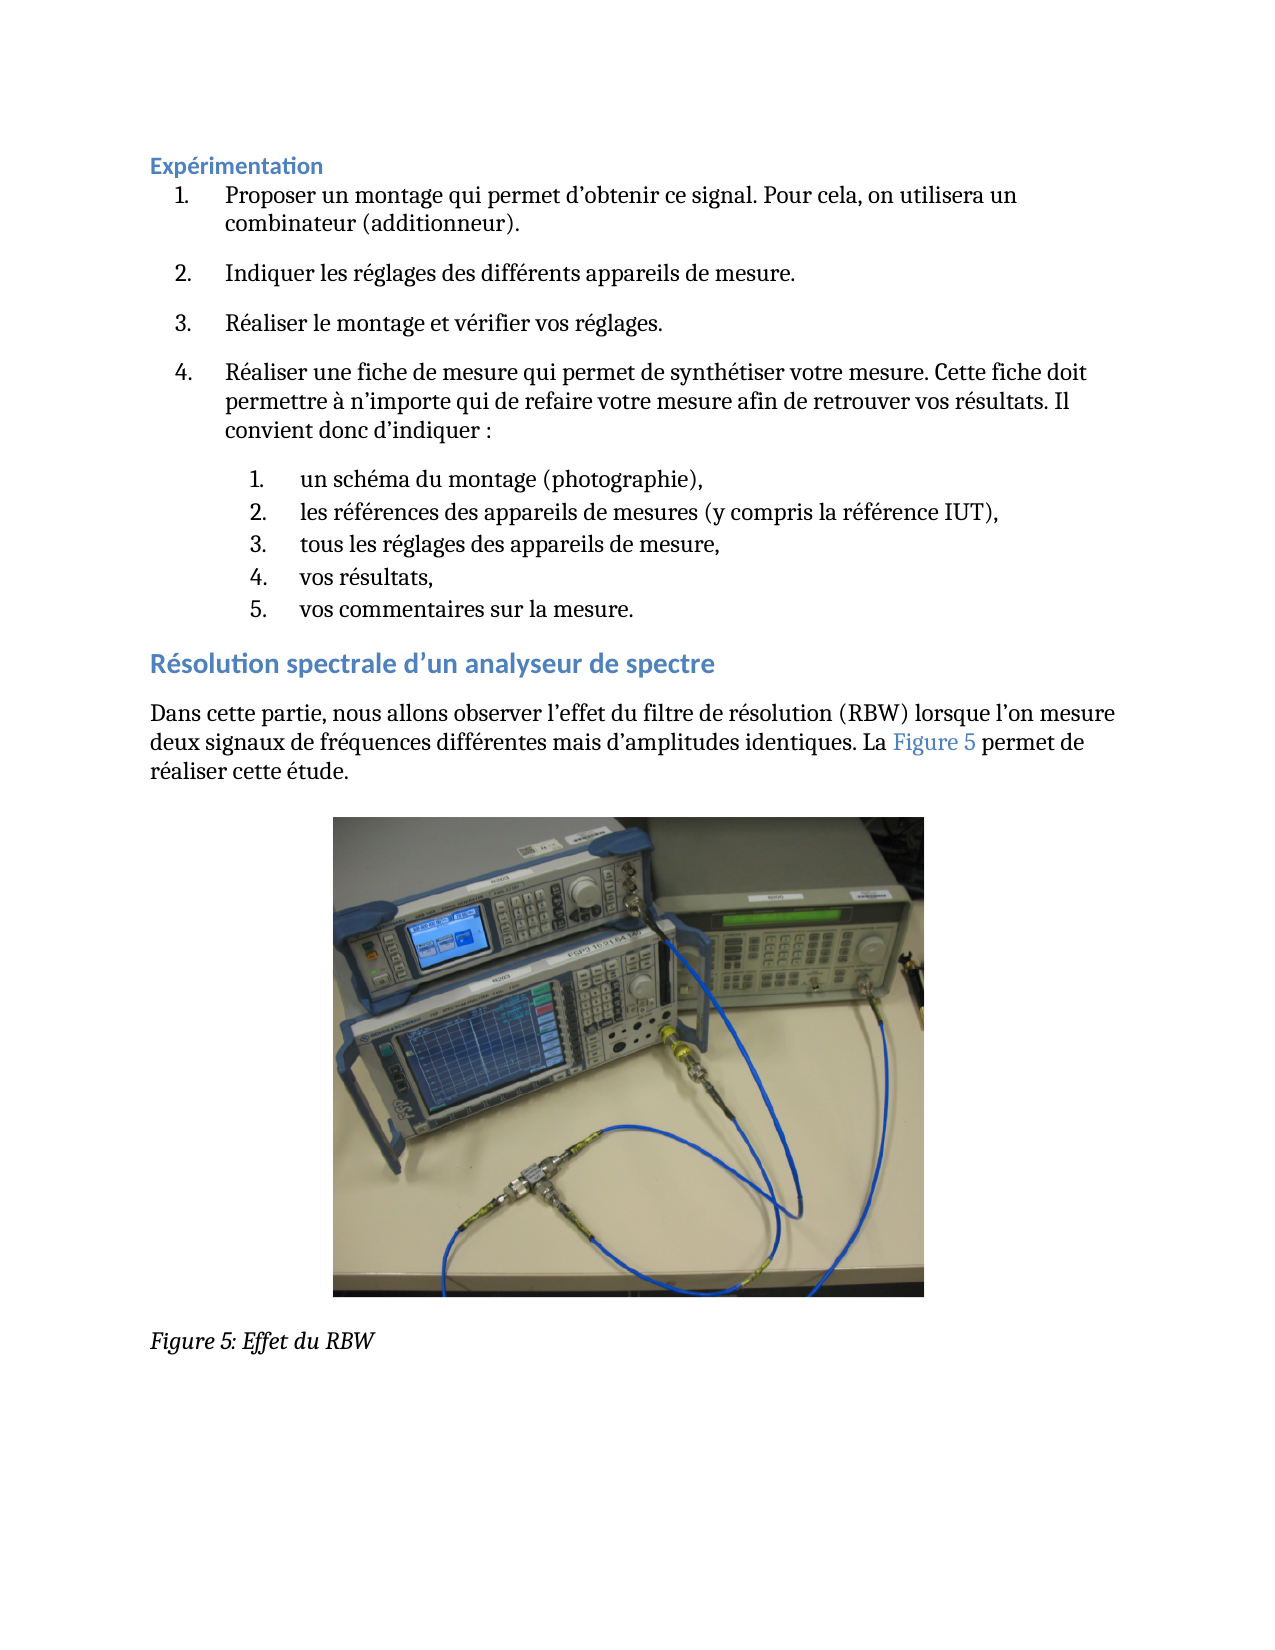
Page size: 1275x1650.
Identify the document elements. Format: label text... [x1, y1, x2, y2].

list vos résultats, [250, 563, 1125, 591]
subtitle Expérimentation [150, 150, 1125, 181]
list les références des appareils de mesures (y compris la référence IUT), [250, 498, 1125, 526]
list Réaliser une fiche de mesure qui permet de synthétiser votre mesure. Cette fiche doit permettre à n’importe qui de refaire votre mesure afin de retrouver vos résultats. Il convient donc d’indiquer : [175, 358, 1125, 444]
list Indiquer les réglages des différents appareils de mesure. [175, 259, 1125, 288]
list vos commentaires sur la mesure. [250, 595, 1125, 624]
picture [320, 807, 933, 1306]
list Réaliser le montage et vérifier vos réglages. [175, 308, 1125, 337]
list un schéma du montage (photographie), [250, 465, 1125, 494]
list Proposer un montage qui permet d’obtenir ce signal. Pour cela, on utilisera un combinateur (additionneur). [175, 181, 1125, 238]
table_header Figure 5: Effet du RBW [139, 804, 1114, 1368]
list tous les réglages des appareils de mesure, [250, 530, 1125, 559]
subtitle Résolution spectrale d’un analyseur de spectre [150, 645, 1125, 680]
text Dans cette partie, nous allons observer l’effet du filtre de résolution (RBW) lorsque l’on mesure deux signaux de fréquences différentes mais d’amplitudes identiques. La Figure 5 permet de réaliser cette étude. [150, 699, 1125, 785]
